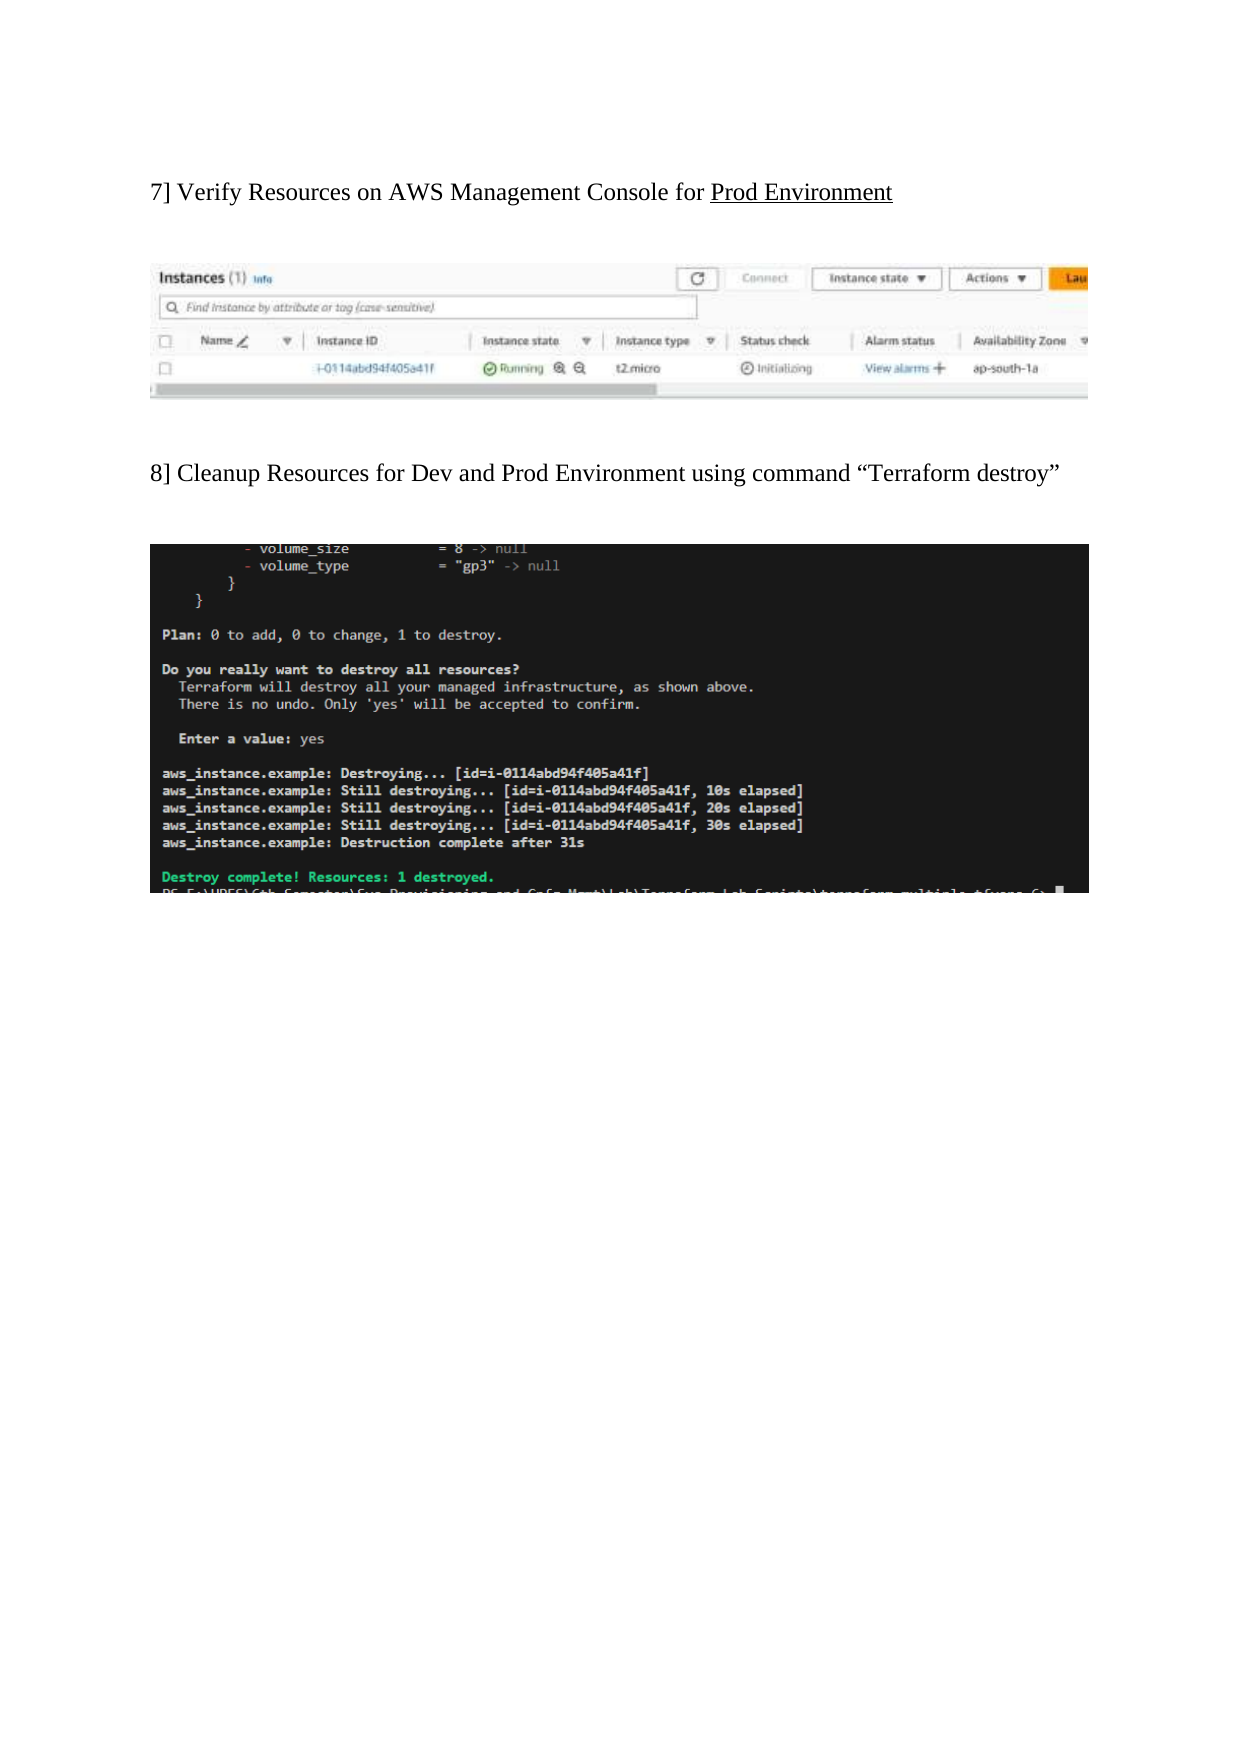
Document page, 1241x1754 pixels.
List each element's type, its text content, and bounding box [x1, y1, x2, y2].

list Verify Resources on AWS Management Console for Prod Environment [150, 177, 1219, 206]
list Cleanup Resources for Dev and Prod Environment using command “Terraform destroy” [150, 458, 1219, 487]
picture [150, 263, 1088, 400]
picture [150, 544, 1089, 893]
